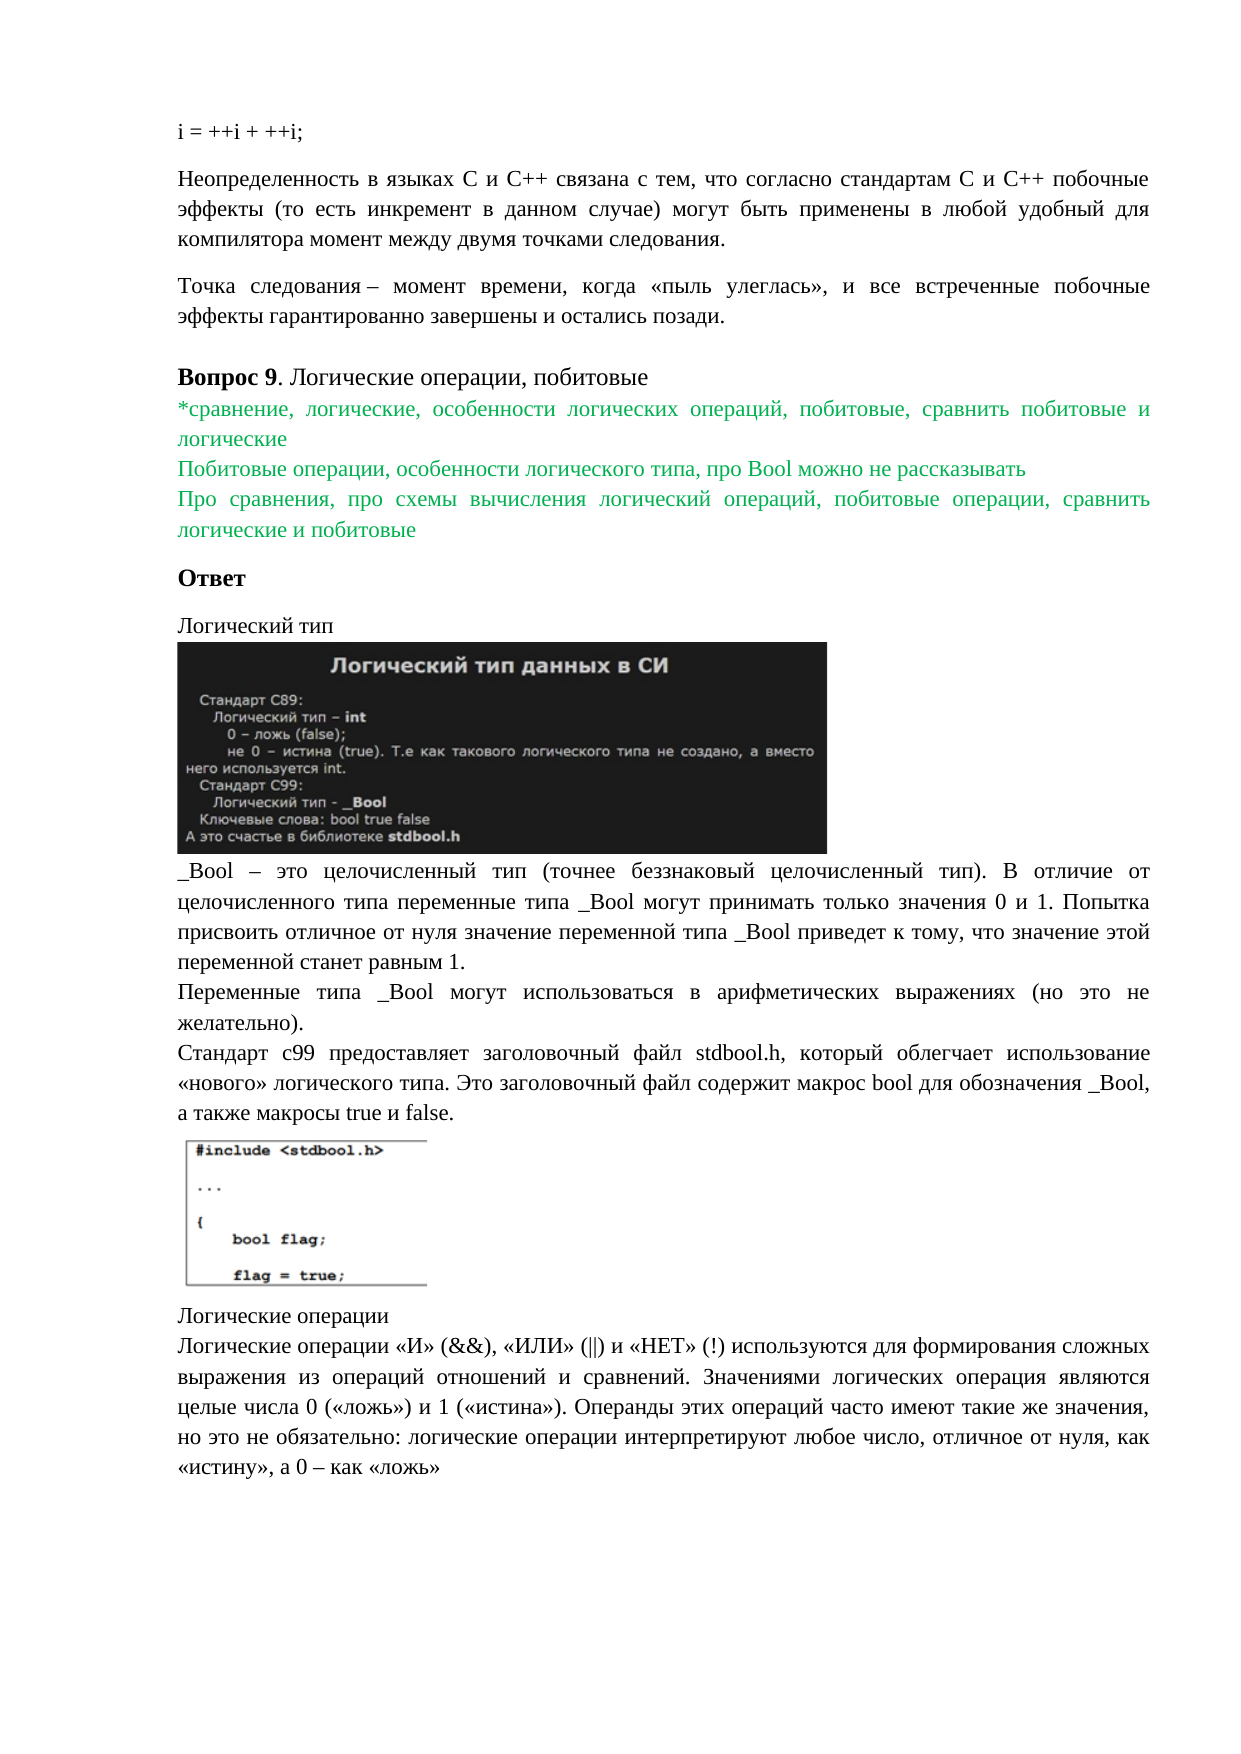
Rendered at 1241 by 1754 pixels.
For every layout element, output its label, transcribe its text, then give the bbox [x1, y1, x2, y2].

text Ответ [177, 563, 1152, 591]
subtitle Вопрос 9. Логические операции, побитовые [177, 362, 1152, 391]
text Стандарт c99 предоставляет заголовочный файл stdbool.h, который облегчает использование «нового» логического типа. Это заголовочный файл содержит макрос bool для обозначения _Bool, а также макросы true и false. [177, 1039, 1152, 1126]
text i = ++i + ++i; [177, 118, 1152, 144]
text Переменные типа _Bool могут использоваться в арифметических выражениях (но это не желательно). [177, 978, 1152, 1035]
text Побитовые операции, особенности логического типа, про Bool можно не рассказывать [177, 455, 1152, 482]
text Про сравнения, про схемы вычисления логический операций, побитовые операции, сравнить логические и побитовые [177, 486, 1152, 542]
text *сравнение, логические, особенности логических операций, побитовые, сравнить побитовые и логические [177, 395, 1152, 451]
picture [177, 642, 828, 854]
text Логические операции [177, 1302, 1152, 1329]
text Логический тип [177, 612, 1152, 639]
text _Bool – это целочисленный тип (точнее беззнаковый целочисленный тип). В отличие от целочисленного типа переменные типа _Bool могут принимать только значения 0 и 1. Попытка присвоить отличное от нуля значение переменной типа _Bool приведет к тому, что значение этой переменной станет равным 1. [177, 858, 1152, 974]
text Логические операции «И» (&&), «ИЛИ» (||) и «НЕТ» (!) используются для формирования сложных выражения из операций отношений и сравнений. Значениями логических операция являются целые числа 0 («ложь») и 1 («истина»). Операнды этих операций часто имеют такие же значения, но это не обязательно: логические операции интерпретируют любое число, отличное от нуля, как «истину», а 0 – как «ложь» [177, 1333, 1152, 1480]
picture [177, 1129, 428, 1299]
text Точка следования – момент времени, когда «пыль улеглась», и все встреченные побочные эффекты гарантированно завершены и остались позади. [177, 272, 1152, 329]
text Неопределенность в языках C и C++ связана с тем, что согласно стандартам С и С++ побочные эффекты (то есть инкремент в данном случае) могут быть применены в любой удобный для компилятора момент между двумя точками следования. [177, 165, 1152, 252]
